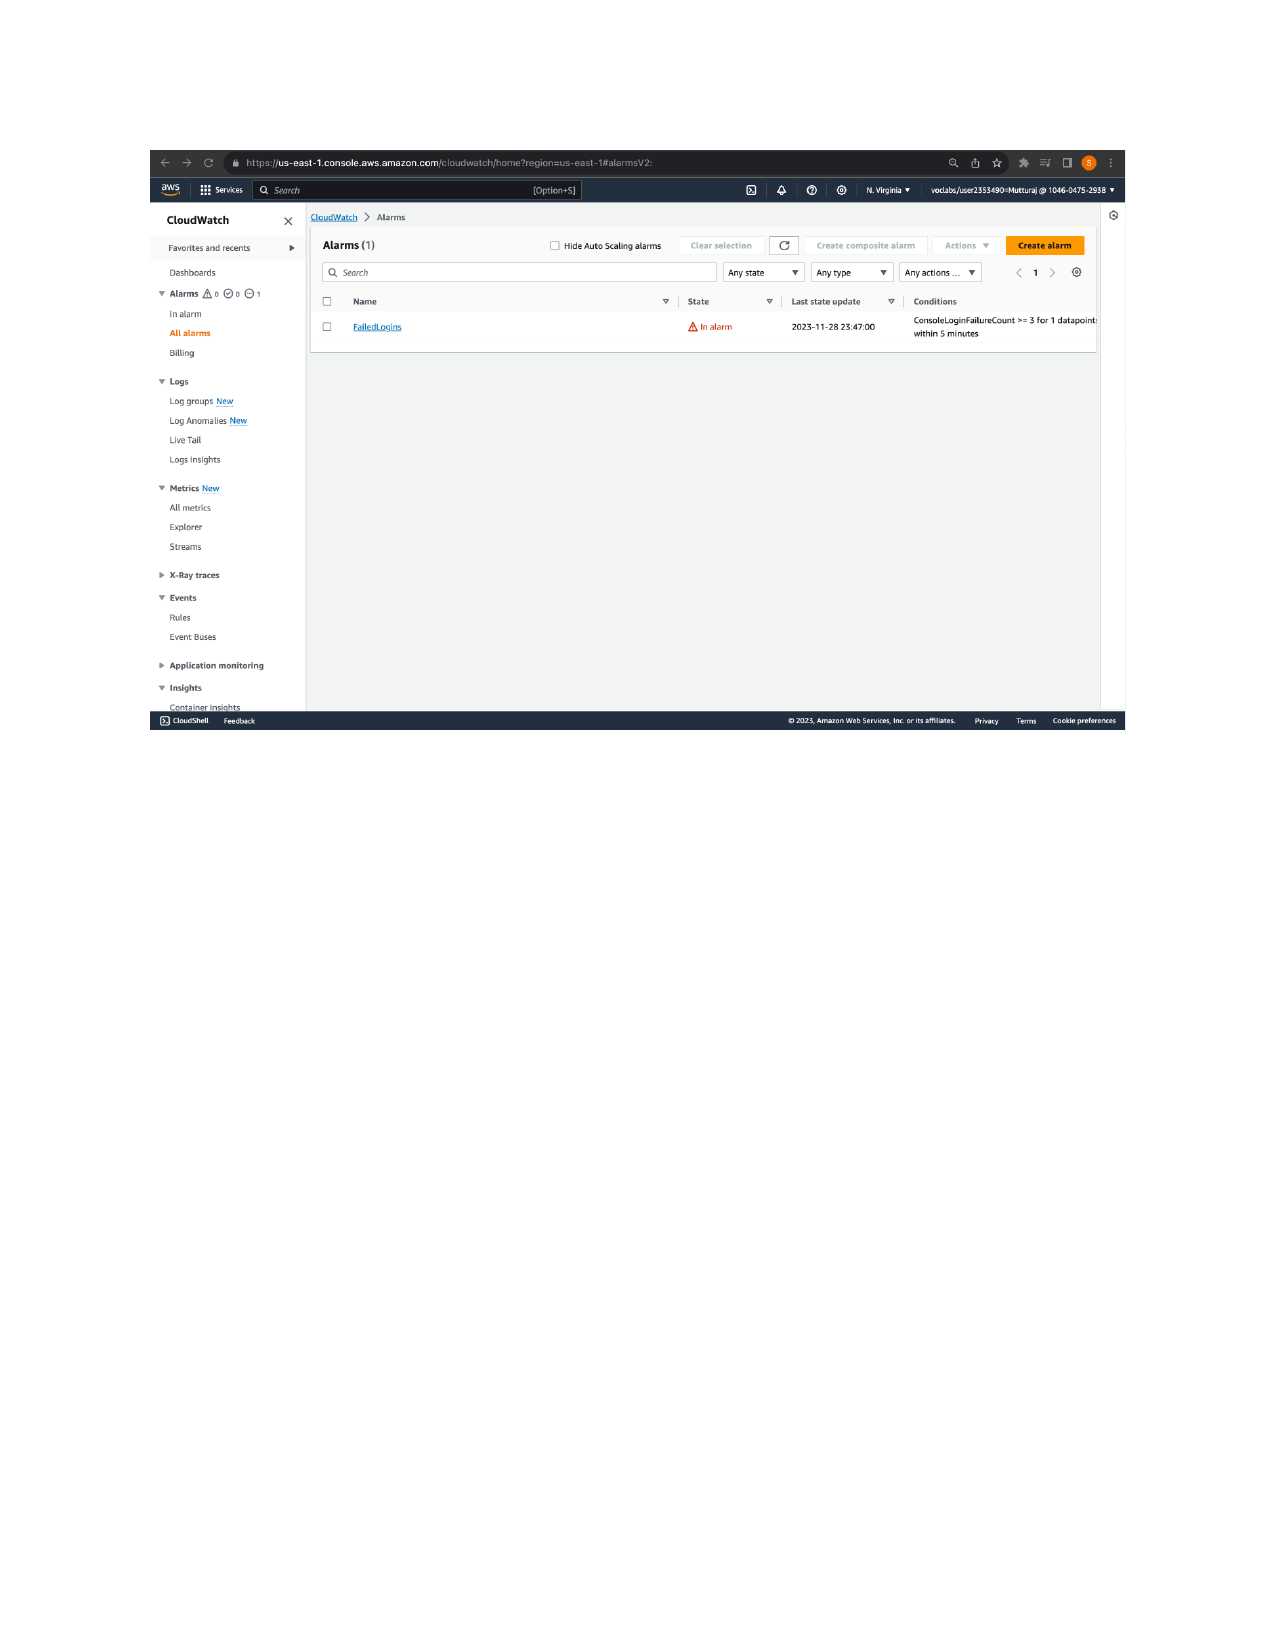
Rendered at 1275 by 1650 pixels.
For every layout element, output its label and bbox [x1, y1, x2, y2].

picture [150, 150, 1125, 735]
